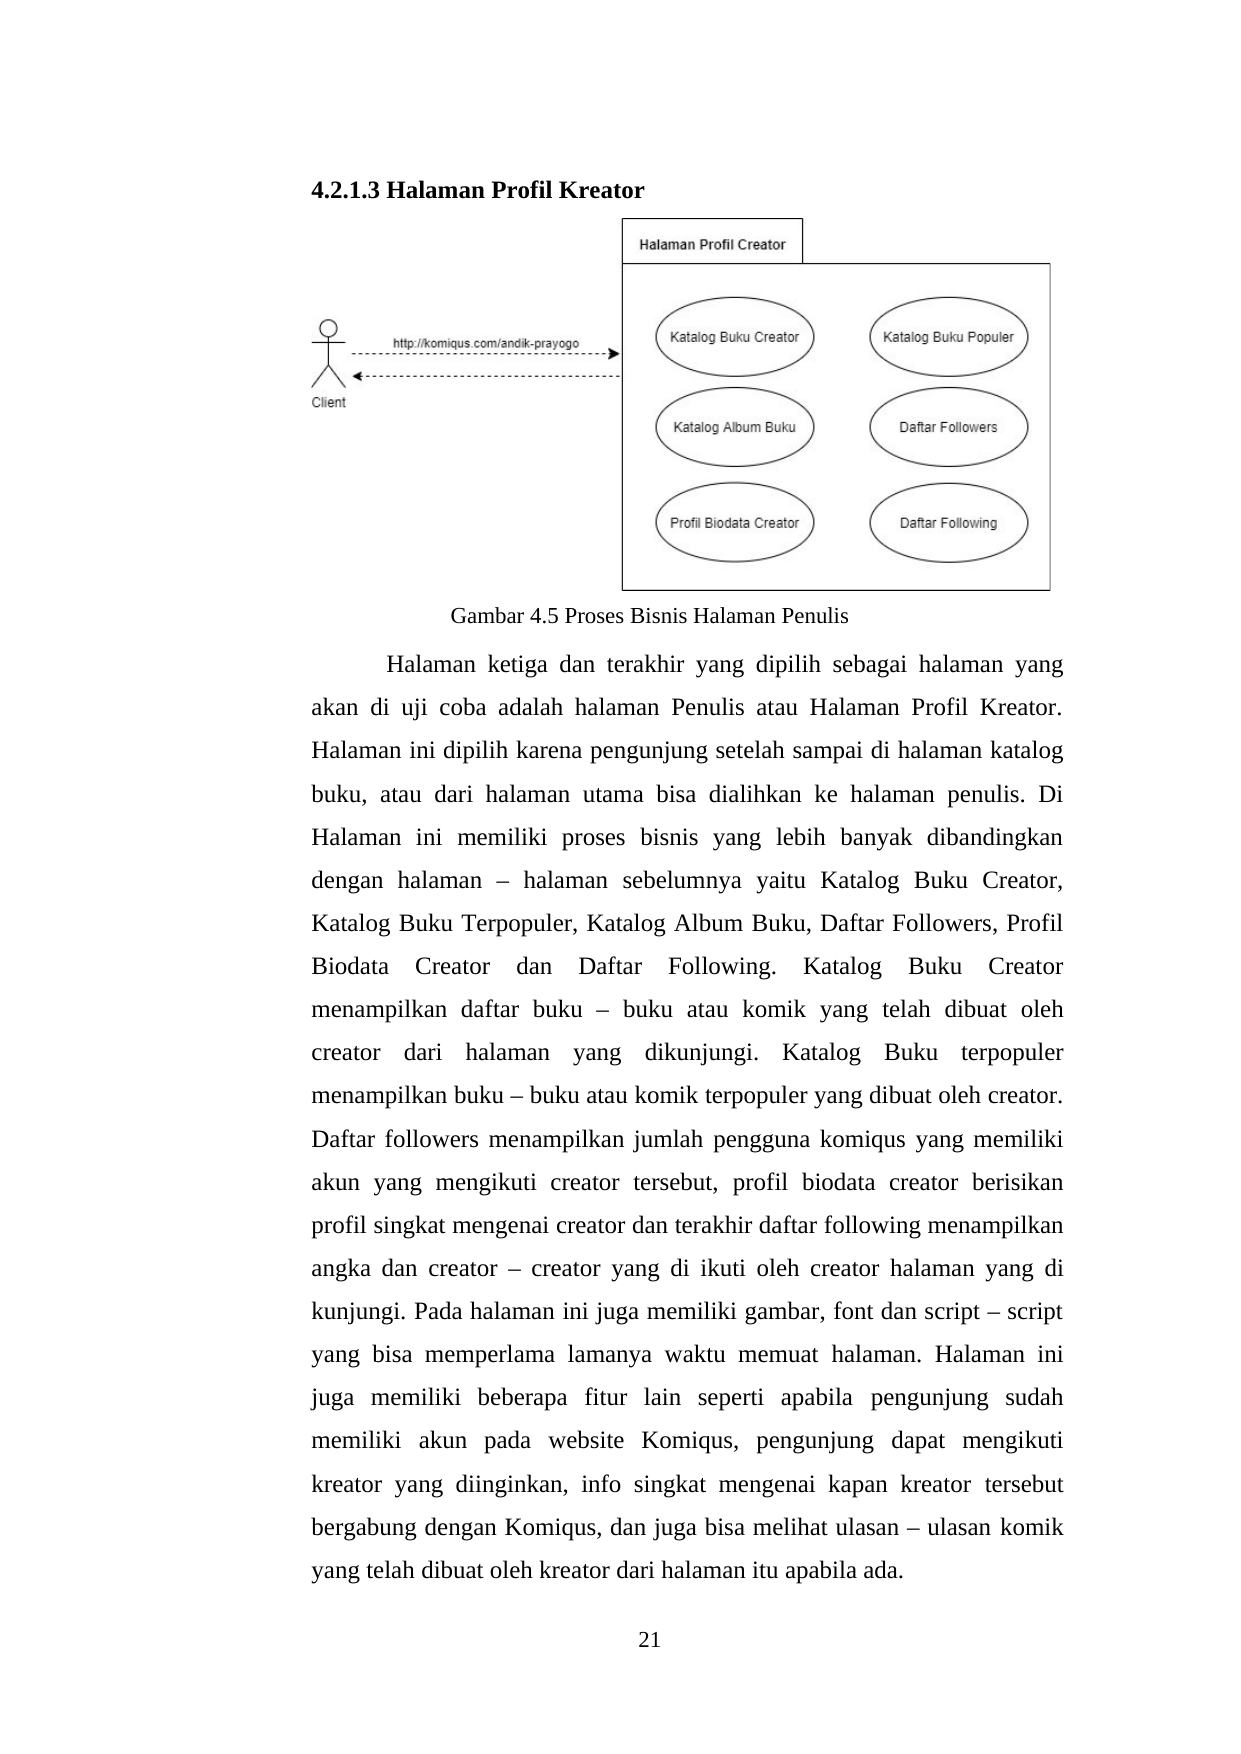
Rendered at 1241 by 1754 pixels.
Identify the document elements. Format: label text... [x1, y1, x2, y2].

text Halaman ketiga dan terakhir yang dipilih sebagai halaman yang akan di uji coba adalah halaman Penulis atau Halaman Profil Kreator. Halaman ini dipilih karena pengunjung setelah sampai di halaman katalog buku, atau dari halaman utama bisa dialihkan ke halaman penulis. Di Halaman ini memiliki proses bisnis yang lebih banyak dibandingkan dengan halaman – halaman sebelumnya yaitu Katalog Buku Creator, Katalog Buku Terpopuler, Katalog Album Buku, Daftar Followers, Profil Biodata Creator dan Daftar Following. Katalog Buku Creator menampilkan daftar buku – buku atau komik yang telah dibuat oleh creator dari halaman yang dikunjungi. Katalog Buku terpopuler menampilkan buku – buku atau komik terpopuler yang dibuat oleh creator. Daftar followers menampilkan jumlah pengguna komiqus yang memiliki akun yang mengikuti creator tersebut, profil biodata creator berisikan profil singkat mengenai creator dan terakhir daftar following menampilkan angka dan creator – creator yang di ikuti oleh creator halaman yang di kunjungi. Pada halaman ini juga memiliki gambar, font dan script – script yang bisa memperlama lamanya waktu memuat halaman. Halaman ini juga memiliki beberapa fitur lain seperti apabila pengunjung sudah memiliki akun pada website Komiqus, pengunjung dapat mengikuti kreator yang diinginkan, info singkat mengenai kapan kreator tersebut bergabung dengan Komiqus, dan juga bisa melihat ulasan – ulasan komik yang telah dibuat oleh kreator dari halaman itu apabila ada. [311, 649, 1064, 1584]
picture [311, 218, 1051, 591]
subtitle Halaman Profil Kreator [311, 175, 1090, 204]
